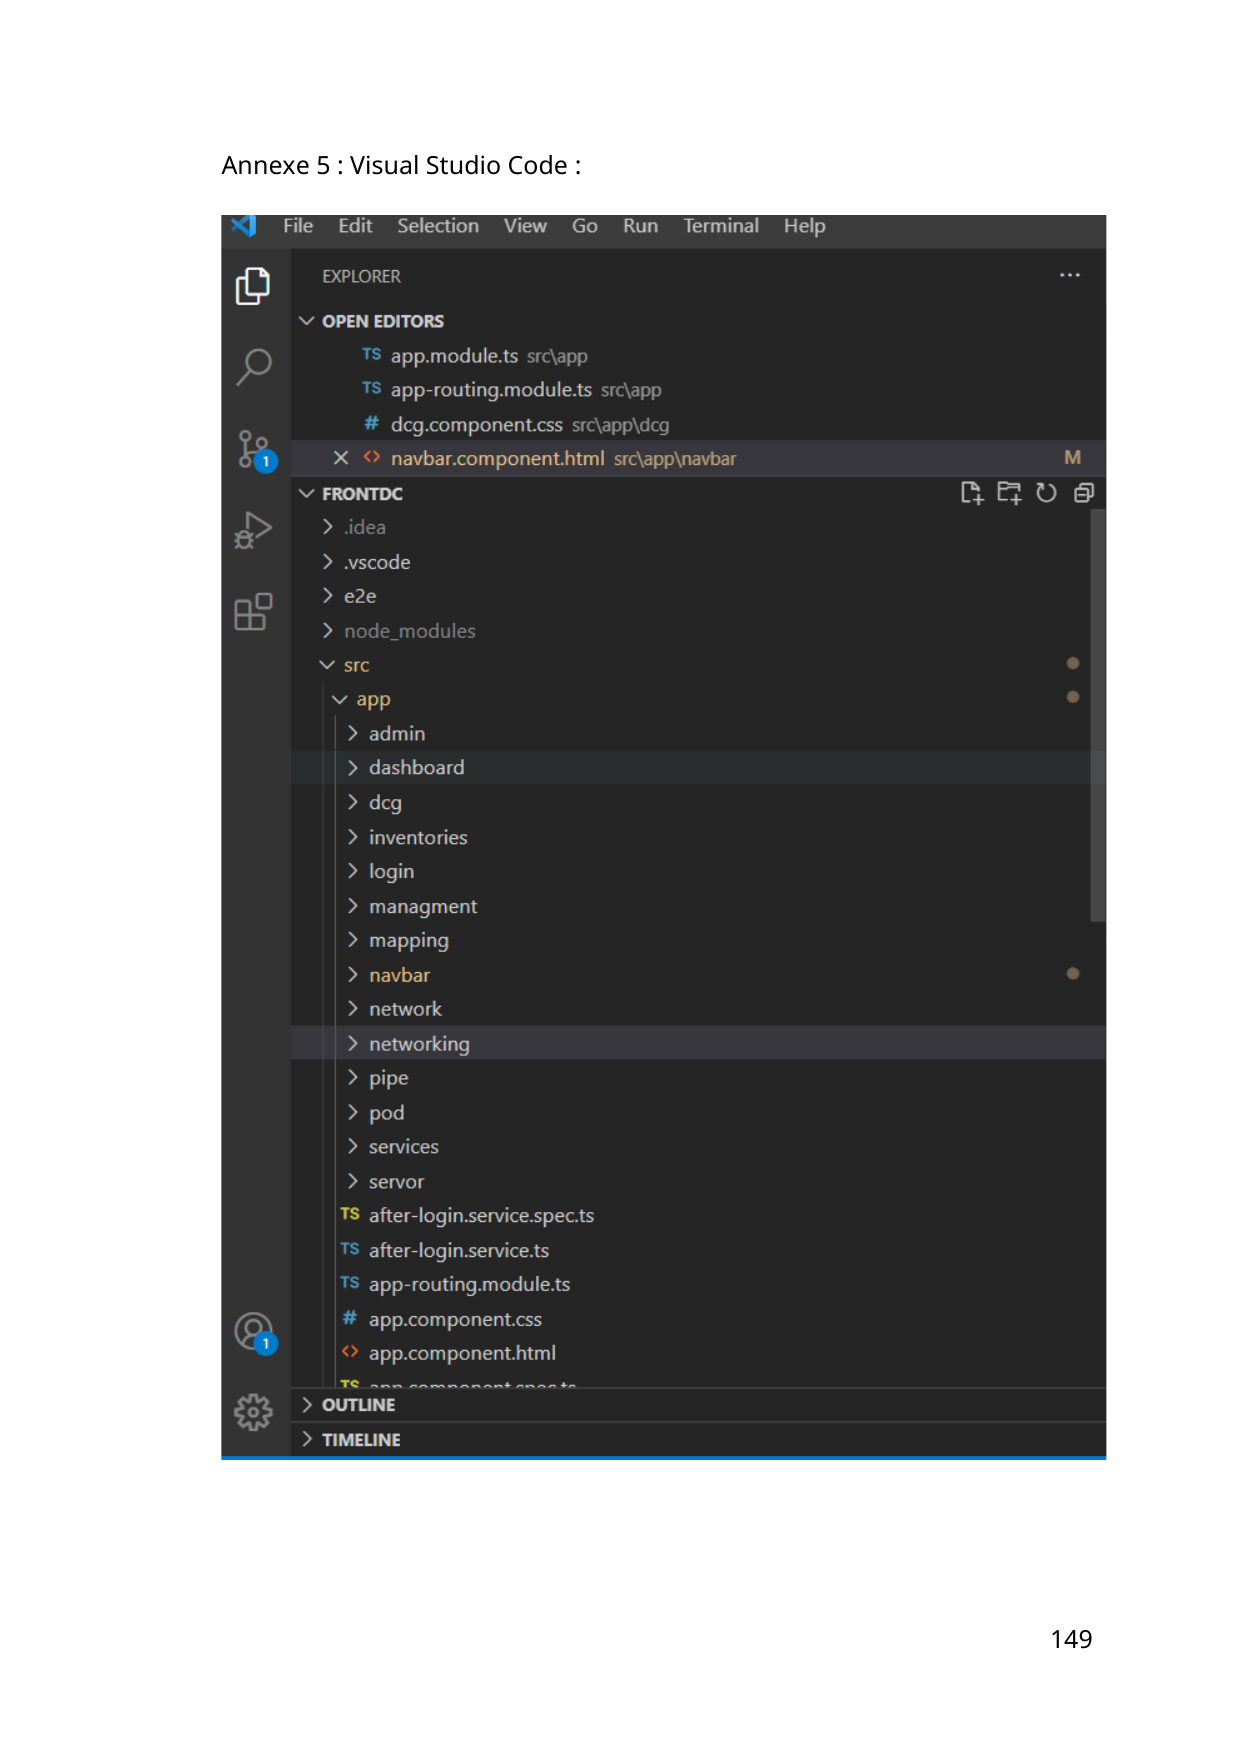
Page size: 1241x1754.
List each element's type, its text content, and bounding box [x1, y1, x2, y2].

picture [221, 215, 1107, 1460]
text Annexe 5 : Visual Studio Code : [221, 148, 1093, 182]
